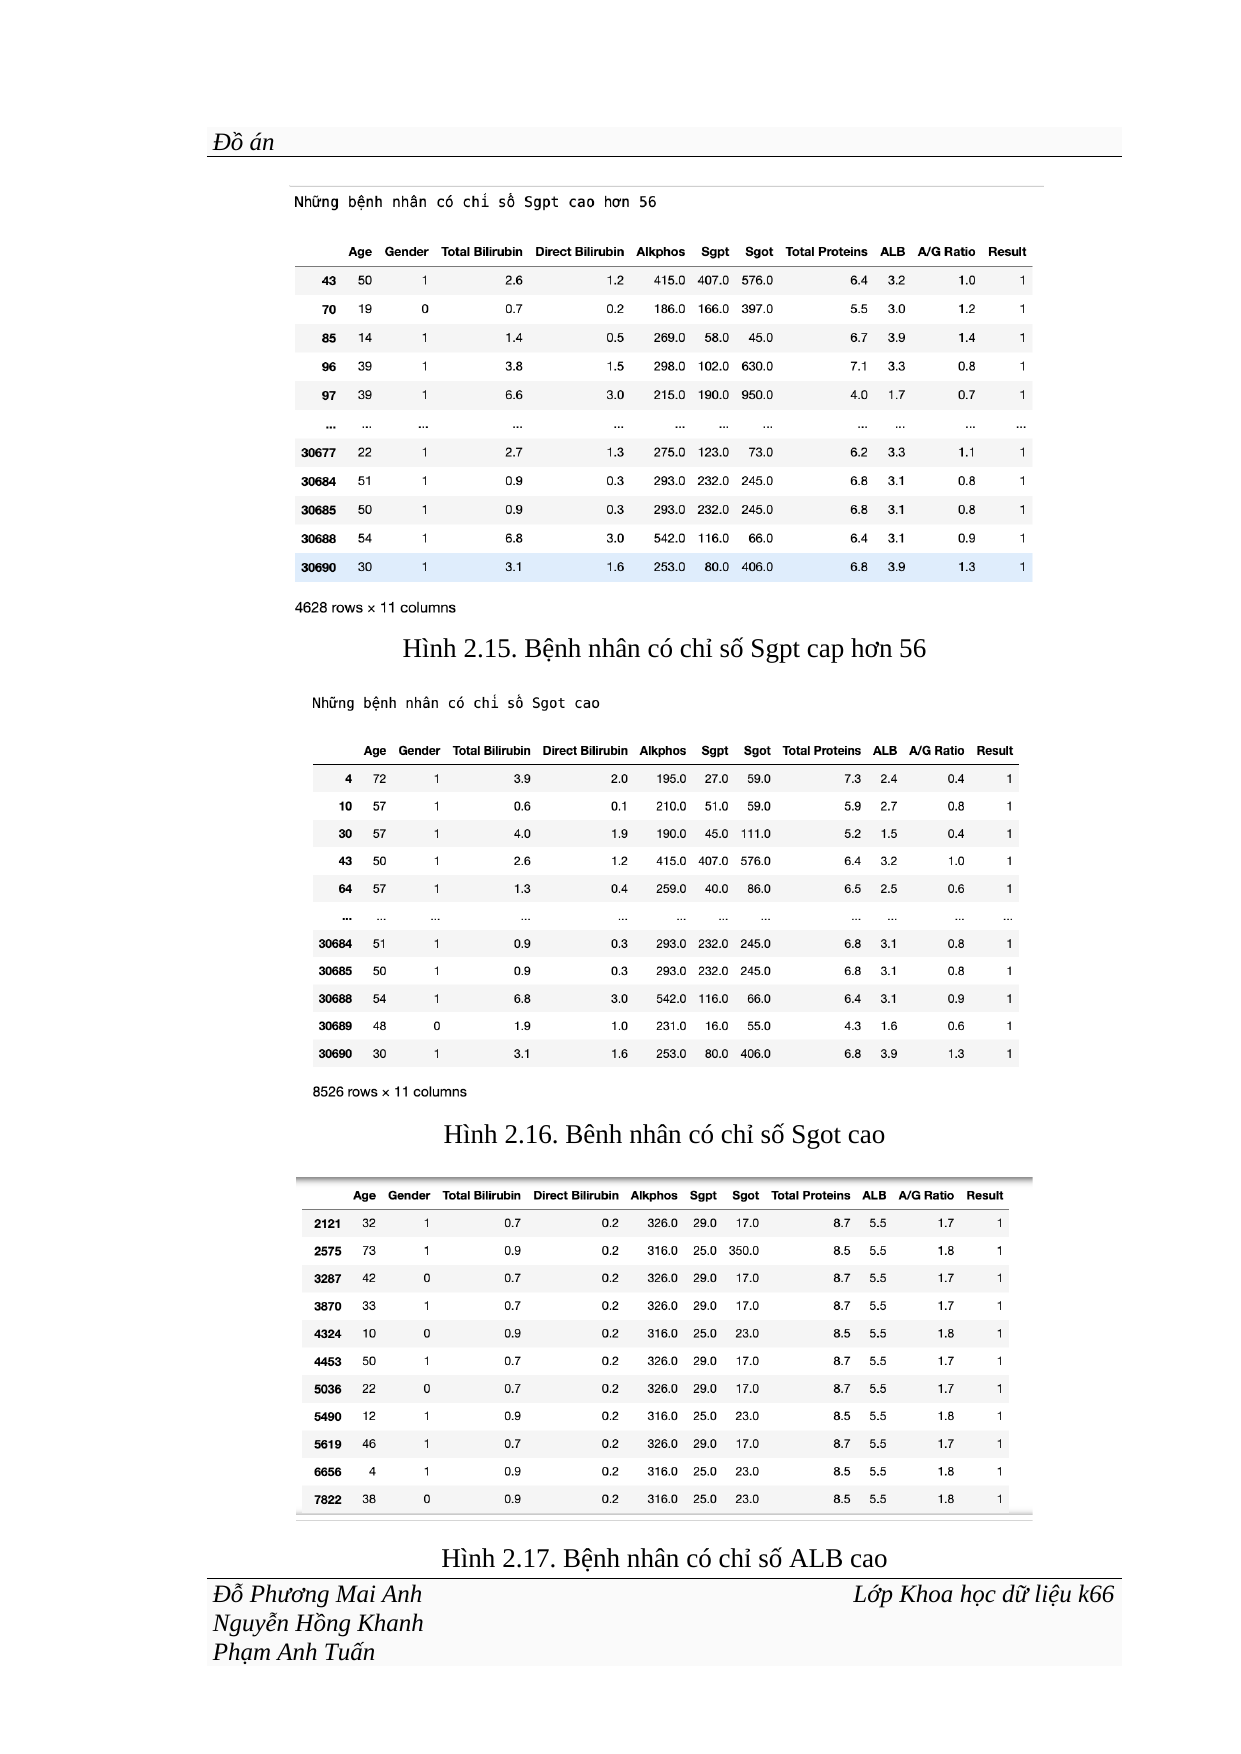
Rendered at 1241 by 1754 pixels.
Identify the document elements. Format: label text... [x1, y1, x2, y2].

picture [285, 185, 1044, 617]
picture [296, 1177, 1033, 1527]
picture [307, 691, 1022, 1103]
